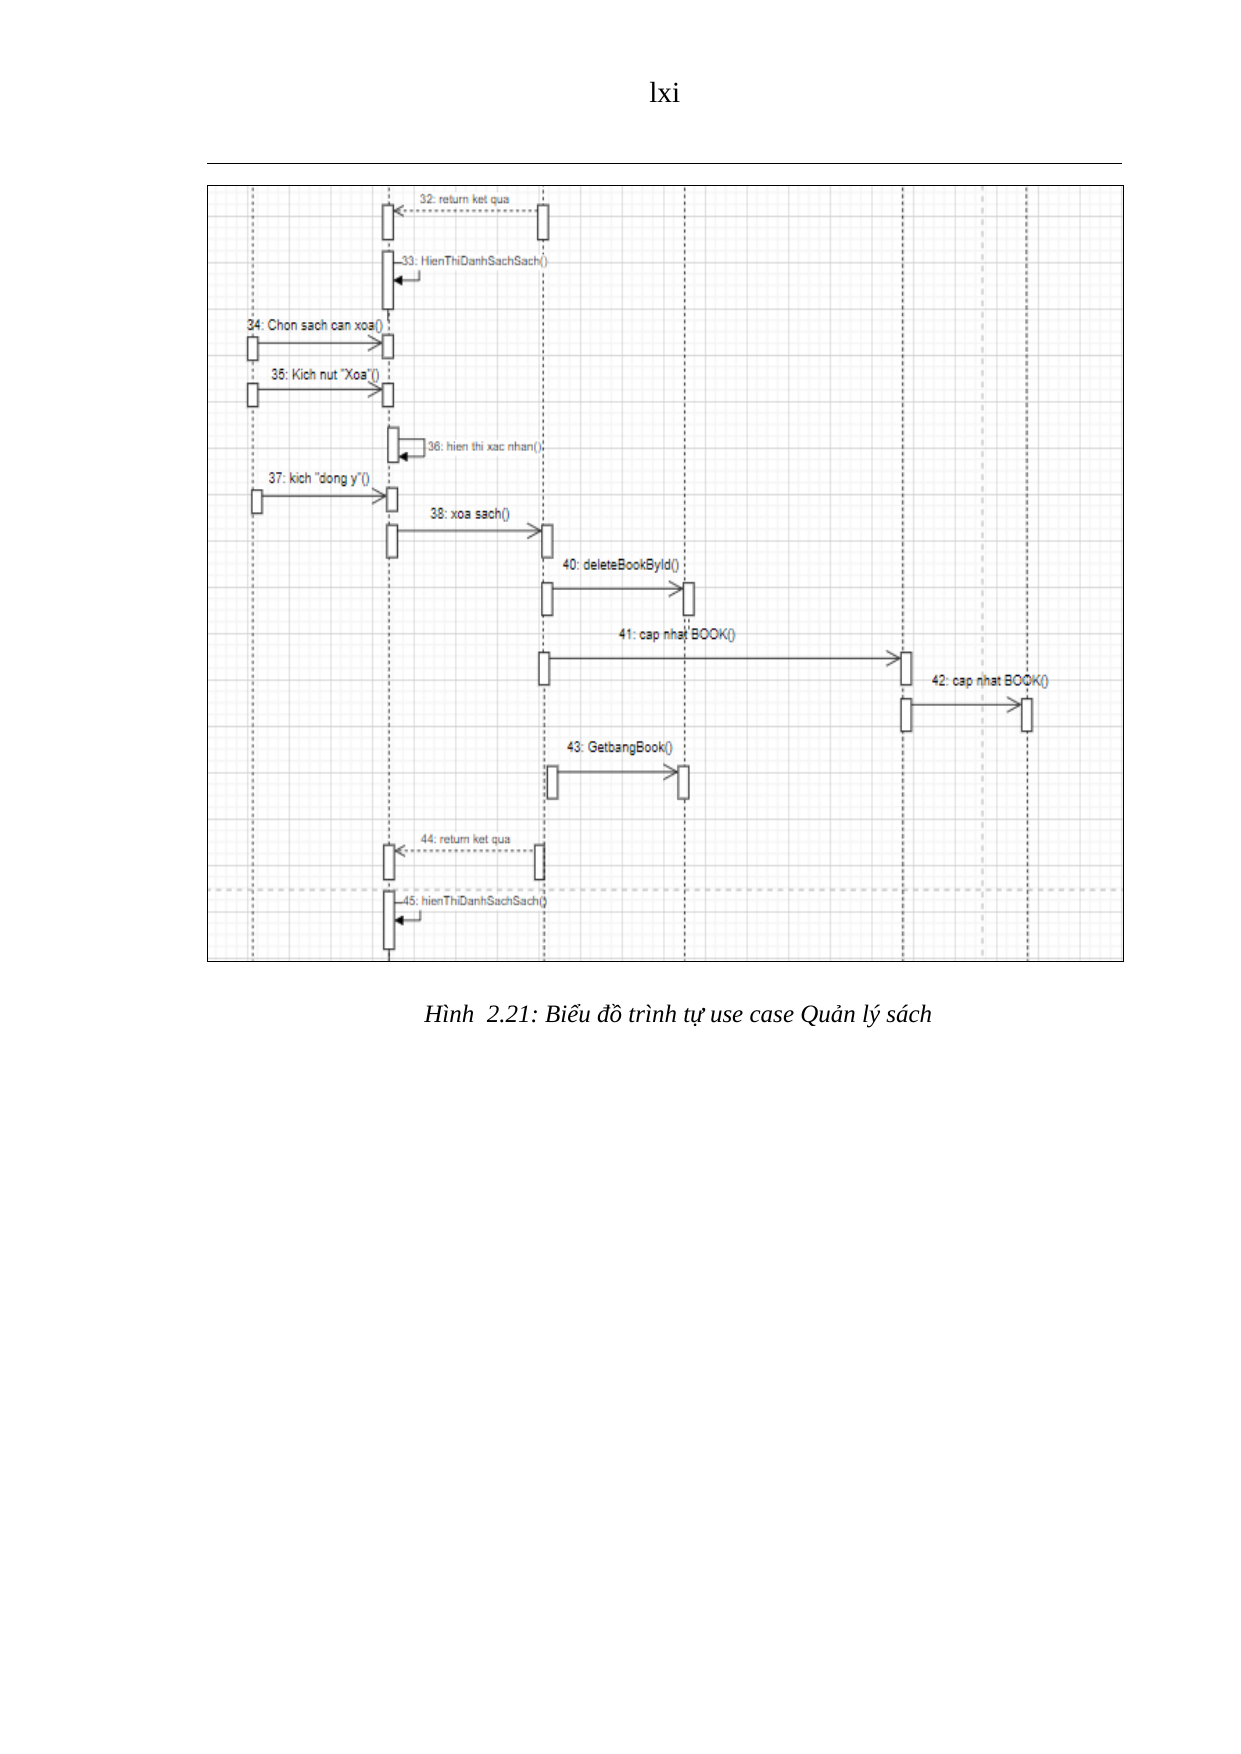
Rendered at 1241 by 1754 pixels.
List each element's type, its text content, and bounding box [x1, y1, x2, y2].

picture [208, 186, 1123, 961]
